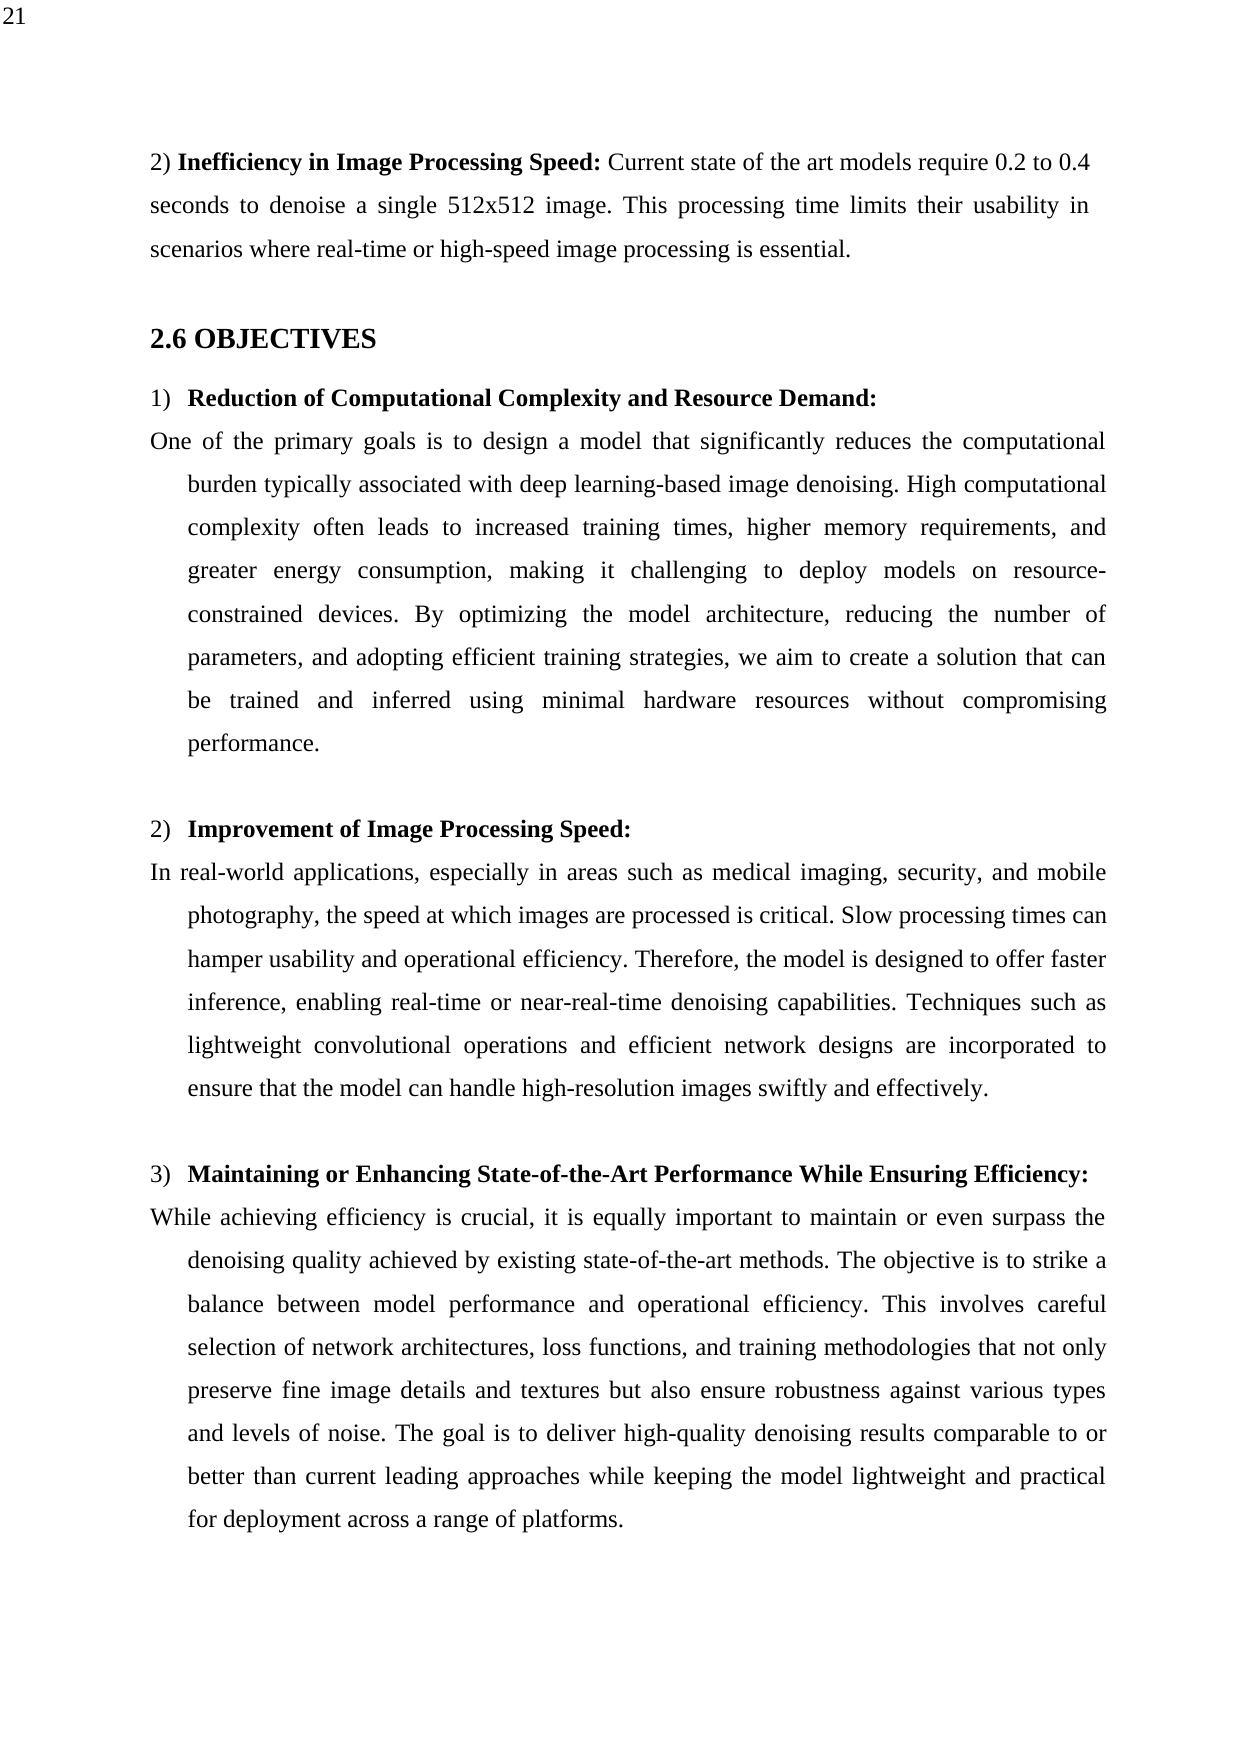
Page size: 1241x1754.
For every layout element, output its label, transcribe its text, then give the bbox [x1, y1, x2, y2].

text One of the primary goals is to design a model that significantly reduces the computational burden typically associated with deep learning-based image denoising. High computational complexity often leads to increased training times, higher memory requirements, and greater energy consumption, making it challenging to deploy models on resource-constrained devices. By optimizing the model architecture, reducing the number of parameters, and adopting efficient training strategies, we aim to create a solution that can be trained and inferred using minimal hardware resources without compromising performance. [150, 426, 1107, 757]
list Inefficiency in Image Processing Speed: Current state of the art models require 0.2 to 0.4 seconds to denoise a single 512x512 image. This processing time limits their usability in scenarios where real-time or high-speed image processing is essential. [150, 147, 1091, 262]
subtitle OBJECTIVES [150, 321, 1107, 354]
list Improvement of Image Processing Speed: [150, 814, 1107, 843]
text While achieving efficiency is crucial, it is equally important to maintain or even surpass the denoising quality achieved by existing state-of-the-art methods. The objective is to strike a balance between model performance and operational efficiency. This involves careful selection of network architectures, loss functions, and training methodologies that not only preserve fine image details and textures but also ensure robustness against various types and levels of noise. The goal is to deliver high-quality denoising results comparable to or better than current leading approaches while keeping the model lightweight and practical for deployment across a range of platforms. [150, 1202, 1107, 1533]
text In real-world applications, especially in areas such as medical imaging, security, and mobile photography, the speed at which images are processed is critical. Slow processing times can hamper usability and operational efficiency. Therefore, the model is designed to offer faster inference, enabling real-time or near-real-time denoising capabilities. Techniques such as lightweight convolutional operations and efficient network designs are incorporated to ensure that the model can handle high-resolution images swiftly and effectively. [150, 857, 1107, 1102]
list Maintaining or Enhancing State-of-the-Art Performance While Ensuring Efficiency: [150, 1159, 1107, 1188]
list Reduction of Computational Complexity and Resource Demand: [150, 383, 1107, 412]
